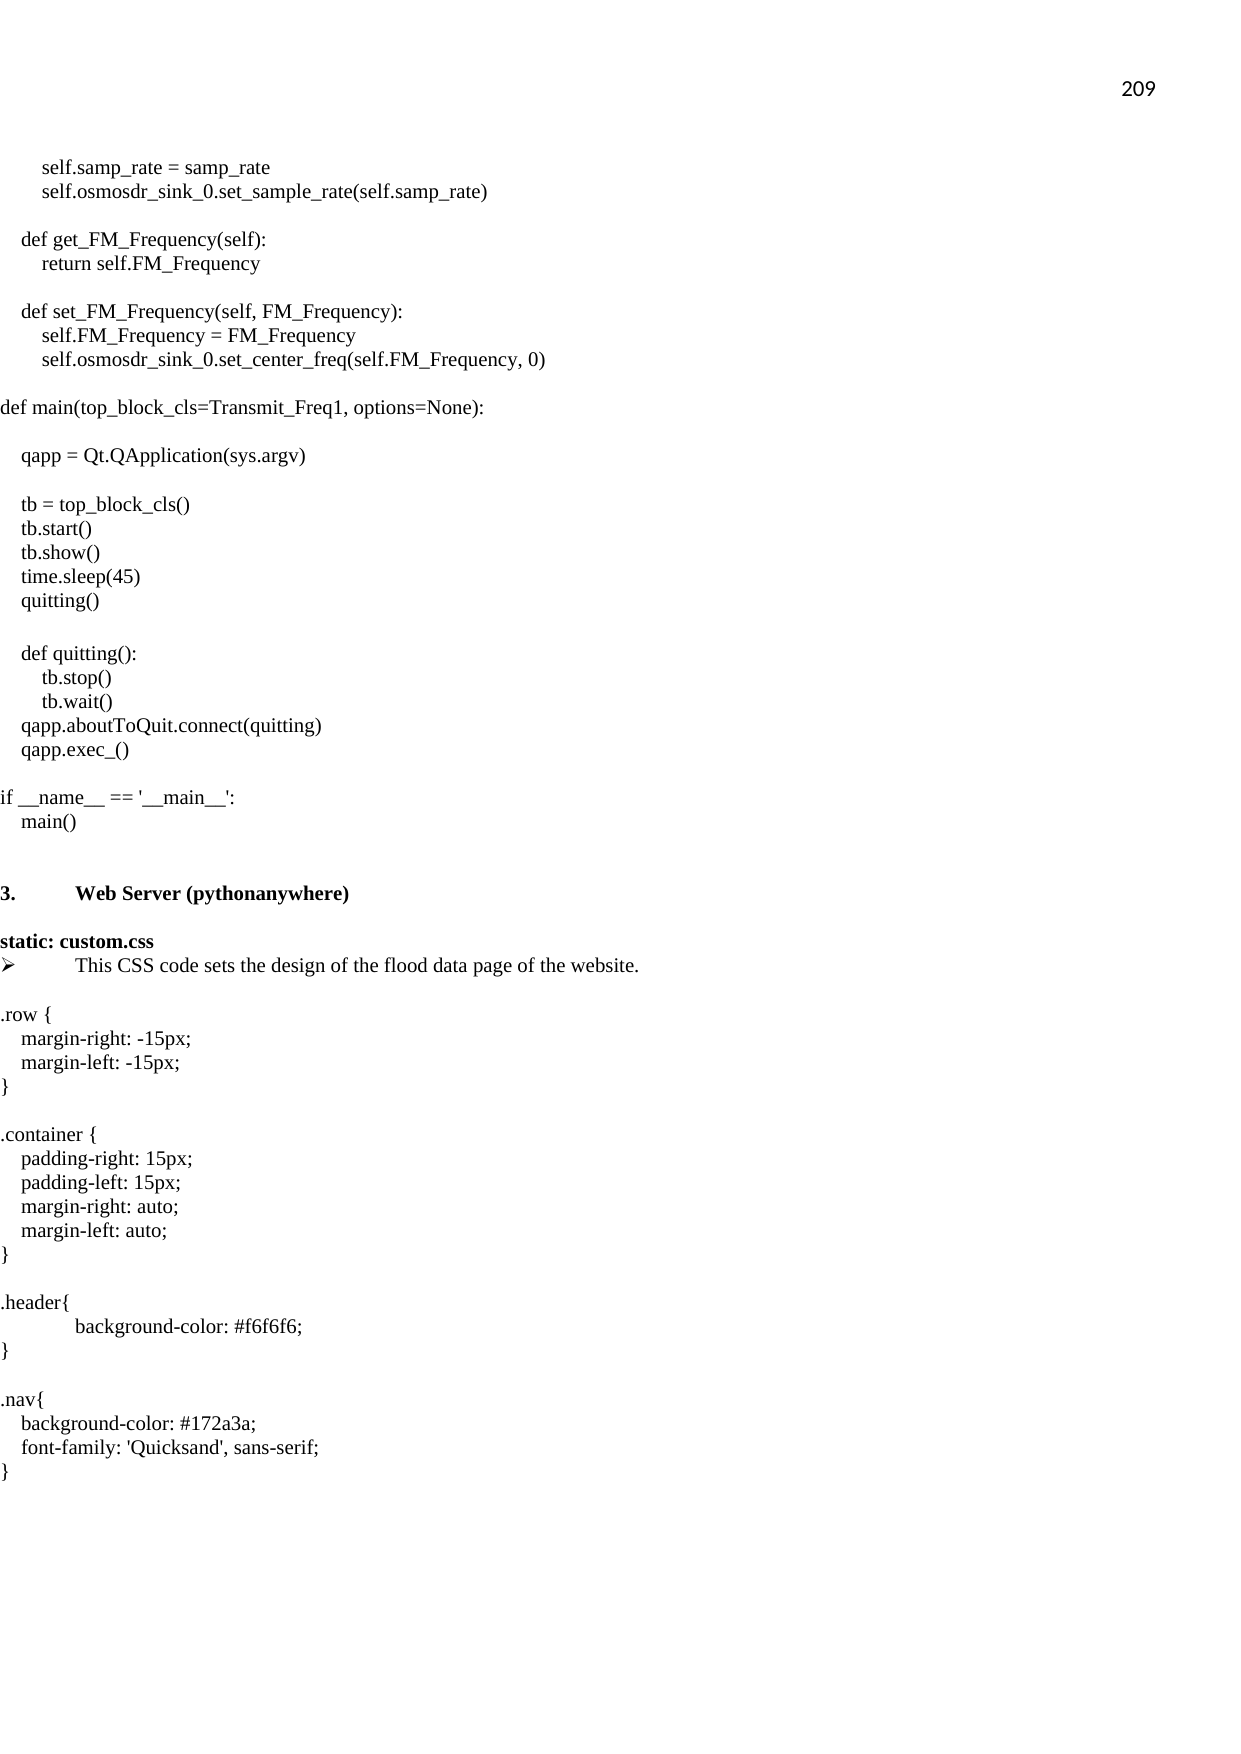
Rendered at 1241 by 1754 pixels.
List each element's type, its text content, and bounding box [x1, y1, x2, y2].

list Web Server (pythonanywhere) [0, 881, 1156, 905]
list self.samp_rate = samp_rate [0, 154, 1156, 179]
list self.osmosdr_sink_0.set_sample_rate(self.samp_rate) [0, 179, 1156, 203]
list qapp.aboutToQuit.connect(quitting) [0, 713, 1156, 737]
list background-color: #172a3a; [0, 1411, 1156, 1434]
list .nav{ [0, 1386, 1156, 1411]
list margin-right: auto; [0, 1194, 1156, 1218]
list self.FM_Frequency = FM_Frequency [0, 323, 1156, 347]
list if __name__ == '__main__': [0, 785, 1156, 809]
list background-color: #f6f6f6; [0, 1314, 1156, 1338]
list padding-right: 15px; [0, 1146, 1156, 1170]
list qapp.exec_() [0, 737, 1156, 761]
list .container { [0, 1122, 1156, 1146]
list } [0, 1242, 1156, 1266]
list This CSS code sets the design of the flood data page of the website. [0, 953, 1156, 977]
list margin-right: -15px; [0, 1026, 1156, 1049]
list .row { [0, 1001, 1156, 1026]
list } [0, 1074, 1156, 1098]
list .header{ [0, 1290, 1156, 1314]
list time.sleep(45) [0, 564, 1156, 588]
list margin-left: auto; [0, 1218, 1156, 1242]
list return self.FM_Frequency [0, 251, 1156, 275]
list tb = top_block_cls() [0, 491, 1156, 516]
list quitting() [0, 588, 1156, 612]
list tb.stop() [0, 664, 1156, 689]
list font-family: 'Quicksand', sans-serif; [0, 1434, 1156, 1459]
list qapp = Qt.QApplication(sys.argv) [0, 443, 1156, 467]
list tb.show() [0, 539, 1156, 564]
list def set_FM_Frequency(self, FM_Frequency): [0, 299, 1156, 323]
list main() [0, 809, 1156, 833]
list } [0, 1459, 1156, 1483]
list tb.start() [0, 516, 1156, 539]
list self.osmosdr_sink_0.set_center_freq(self.FM_Frequency, 0) [0, 347, 1156, 371]
list static: custom.css [0, 929, 1156, 953]
list tb.wait() [0, 689, 1156, 713]
list padding-left: 15px; [0, 1170, 1156, 1194]
list def main(top_block_cls=Transmit_Freq1, options=None): [0, 395, 1156, 419]
list def quitting(): [0, 641, 1156, 664]
list } [0, 1338, 1156, 1362]
list margin-left: -15px; [0, 1049, 1156, 1074]
list def get_FM_Frequency(self): [0, 227, 1156, 251]
